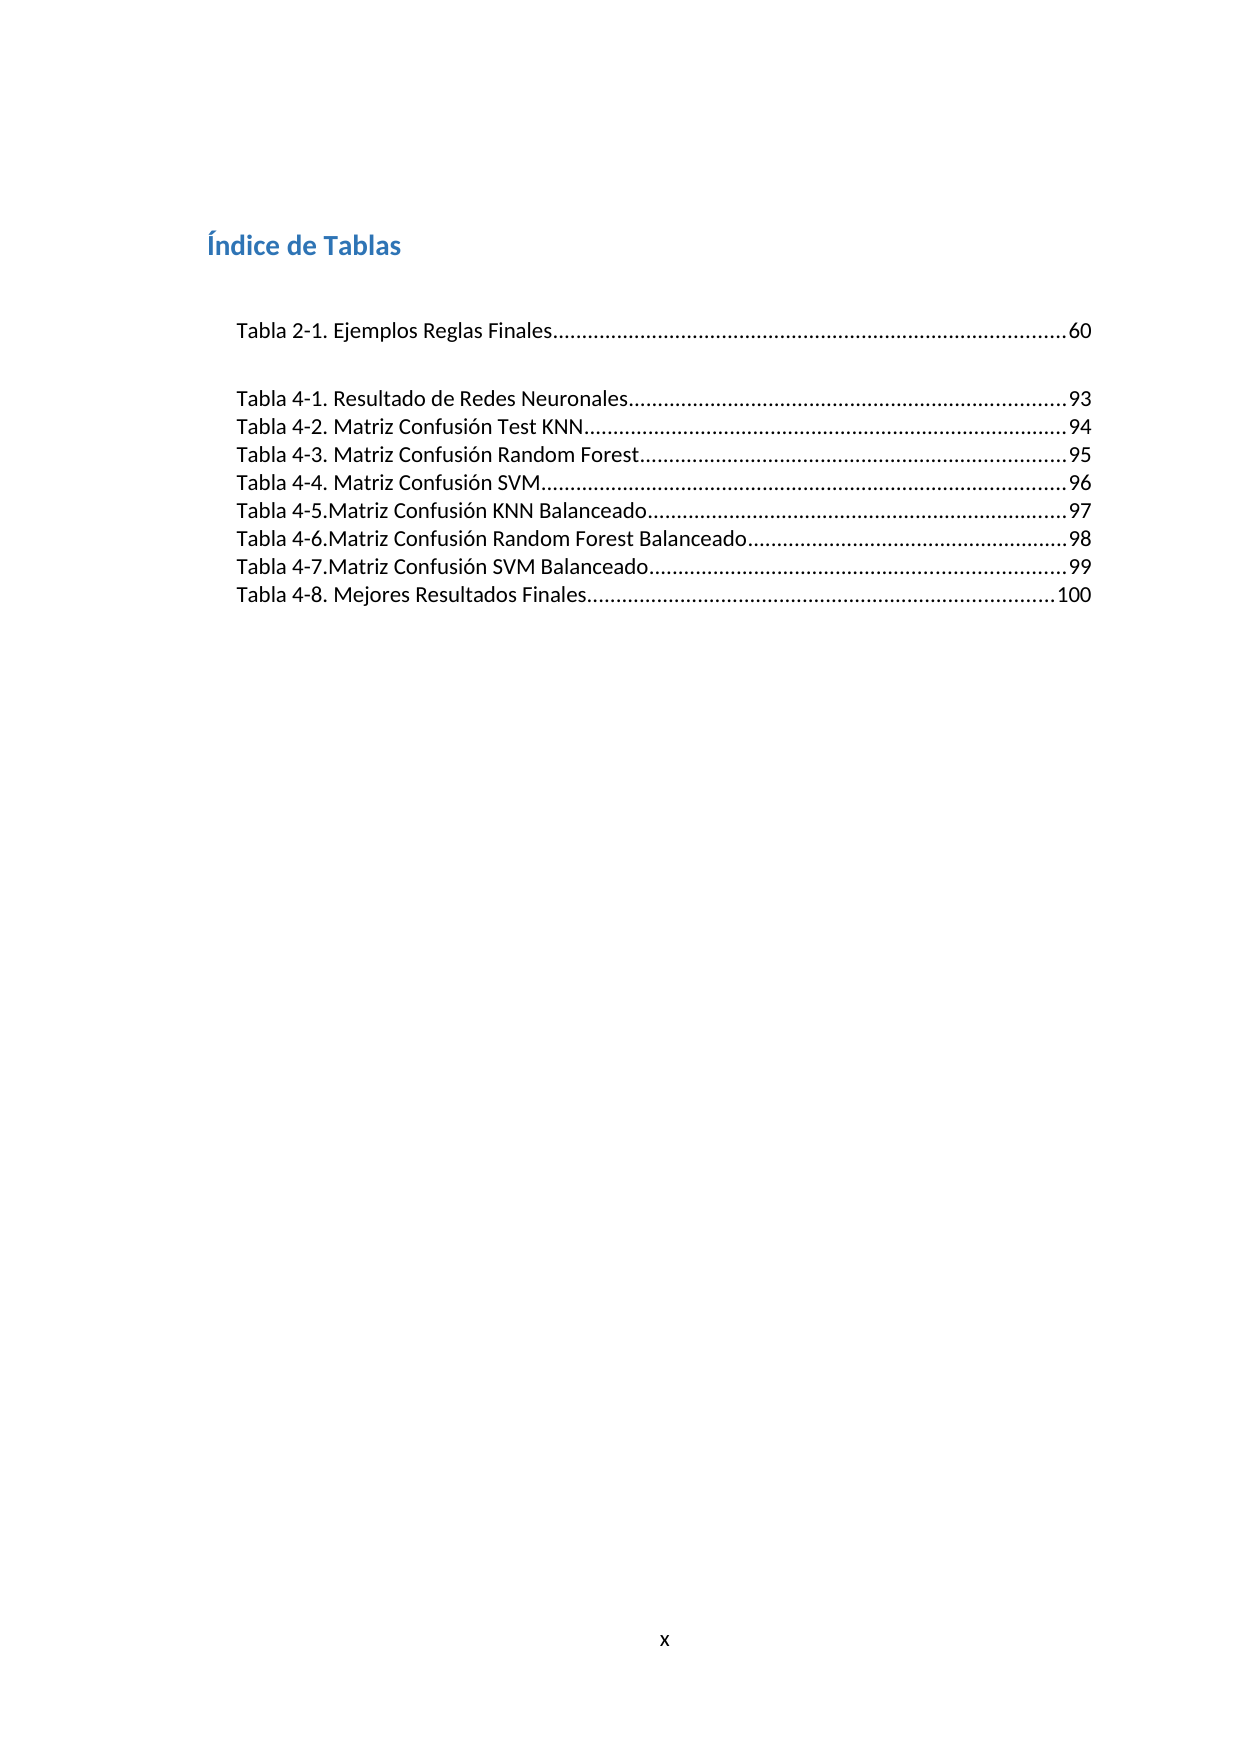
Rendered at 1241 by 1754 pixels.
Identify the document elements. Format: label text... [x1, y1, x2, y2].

text Índice de Tablas [207, 227, 1092, 263]
text Tabla 4-7.Matriz Confusión SVM Balanceado 99 [207, 552, 1092, 581]
text Tabla 4-4. Matriz Confusión SVM 96 [207, 468, 1092, 496]
text Tabla 4-5.Matriz Confusión KNN Balanceado 97 [207, 496, 1092, 524]
text Tabla 4-6.Matriz Confusión Random Forest Balanceado 98 [207, 524, 1092, 552]
text Tabla 4-3. Matriz Confusión Random Forest 95 [207, 440, 1092, 468]
text Tabla 4-1. Resultado de Redes Neuronales 93 [207, 384, 1092, 412]
text Tabla 2-1. Ejemplos Reglas Finales 60 [207, 316, 1092, 344]
text Tabla 4-8. Mejores Resultados Finales 100 [207, 581, 1092, 608]
text Tabla 4-2. Matriz Confusión Test KNN 94 [207, 412, 1092, 440]
